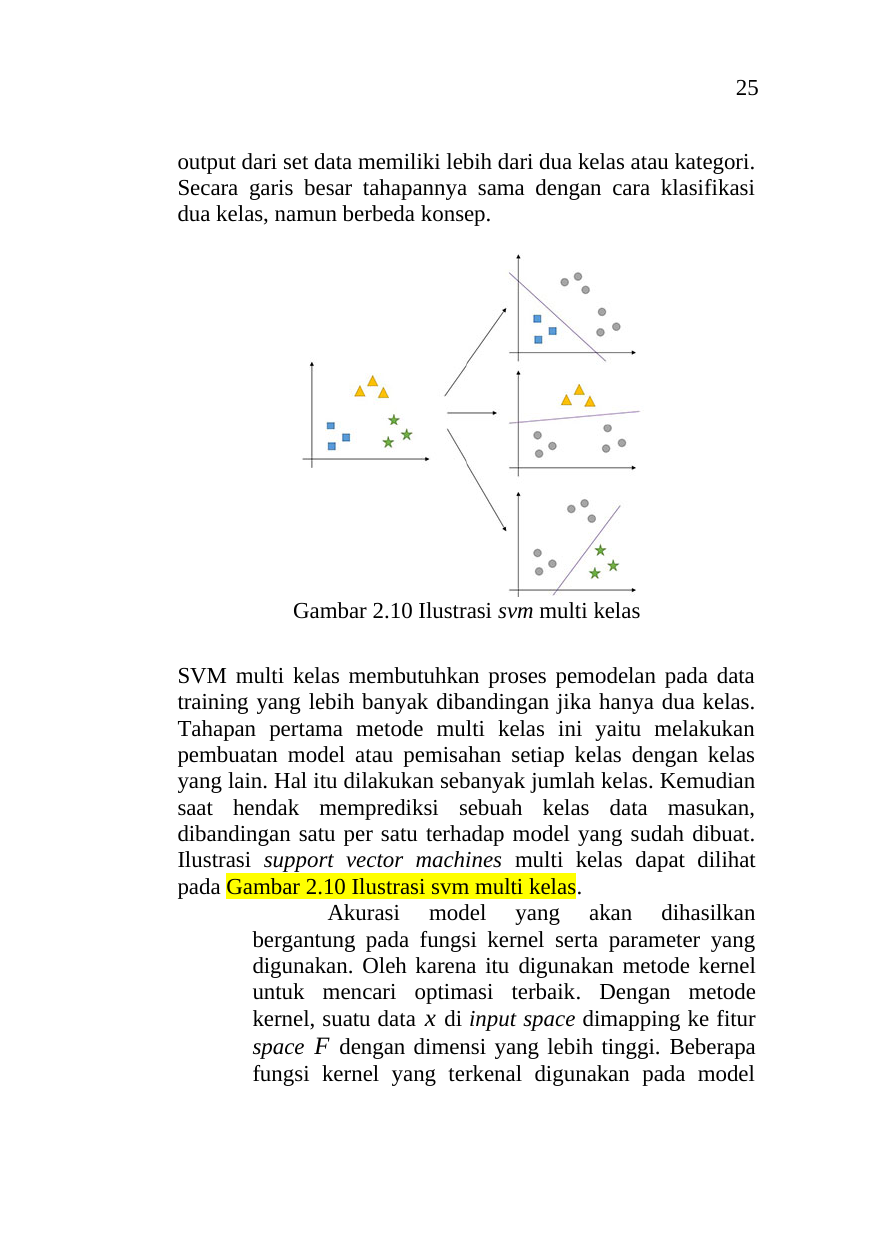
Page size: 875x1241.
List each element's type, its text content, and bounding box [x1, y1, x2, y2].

text Gambar 2.10 Ilustrasi svm multi kelas [177, 597, 756, 623]
picture [285, 253, 648, 597]
text SVM multi kelas membutuhkan proses pemodelan pada data training yang lebih banyak dibandingan jika hanya dua kelas. Tahapan pertama metode multi kelas ini yaitu melakukan pembuatan model atau pemisahan setiap kelas dengan kelas yang lain. Hal itu dilakukan sebanyak jumlah kelas. Kemudian saat hendak memprediksi sebuah kelas data masukan, dibandingan satu per satu terhadap model yang sudah dibuat. Ilustrasi support vector machines multi kelas dapat dilihat pada Gambar 2.10. [177, 662, 756, 899]
